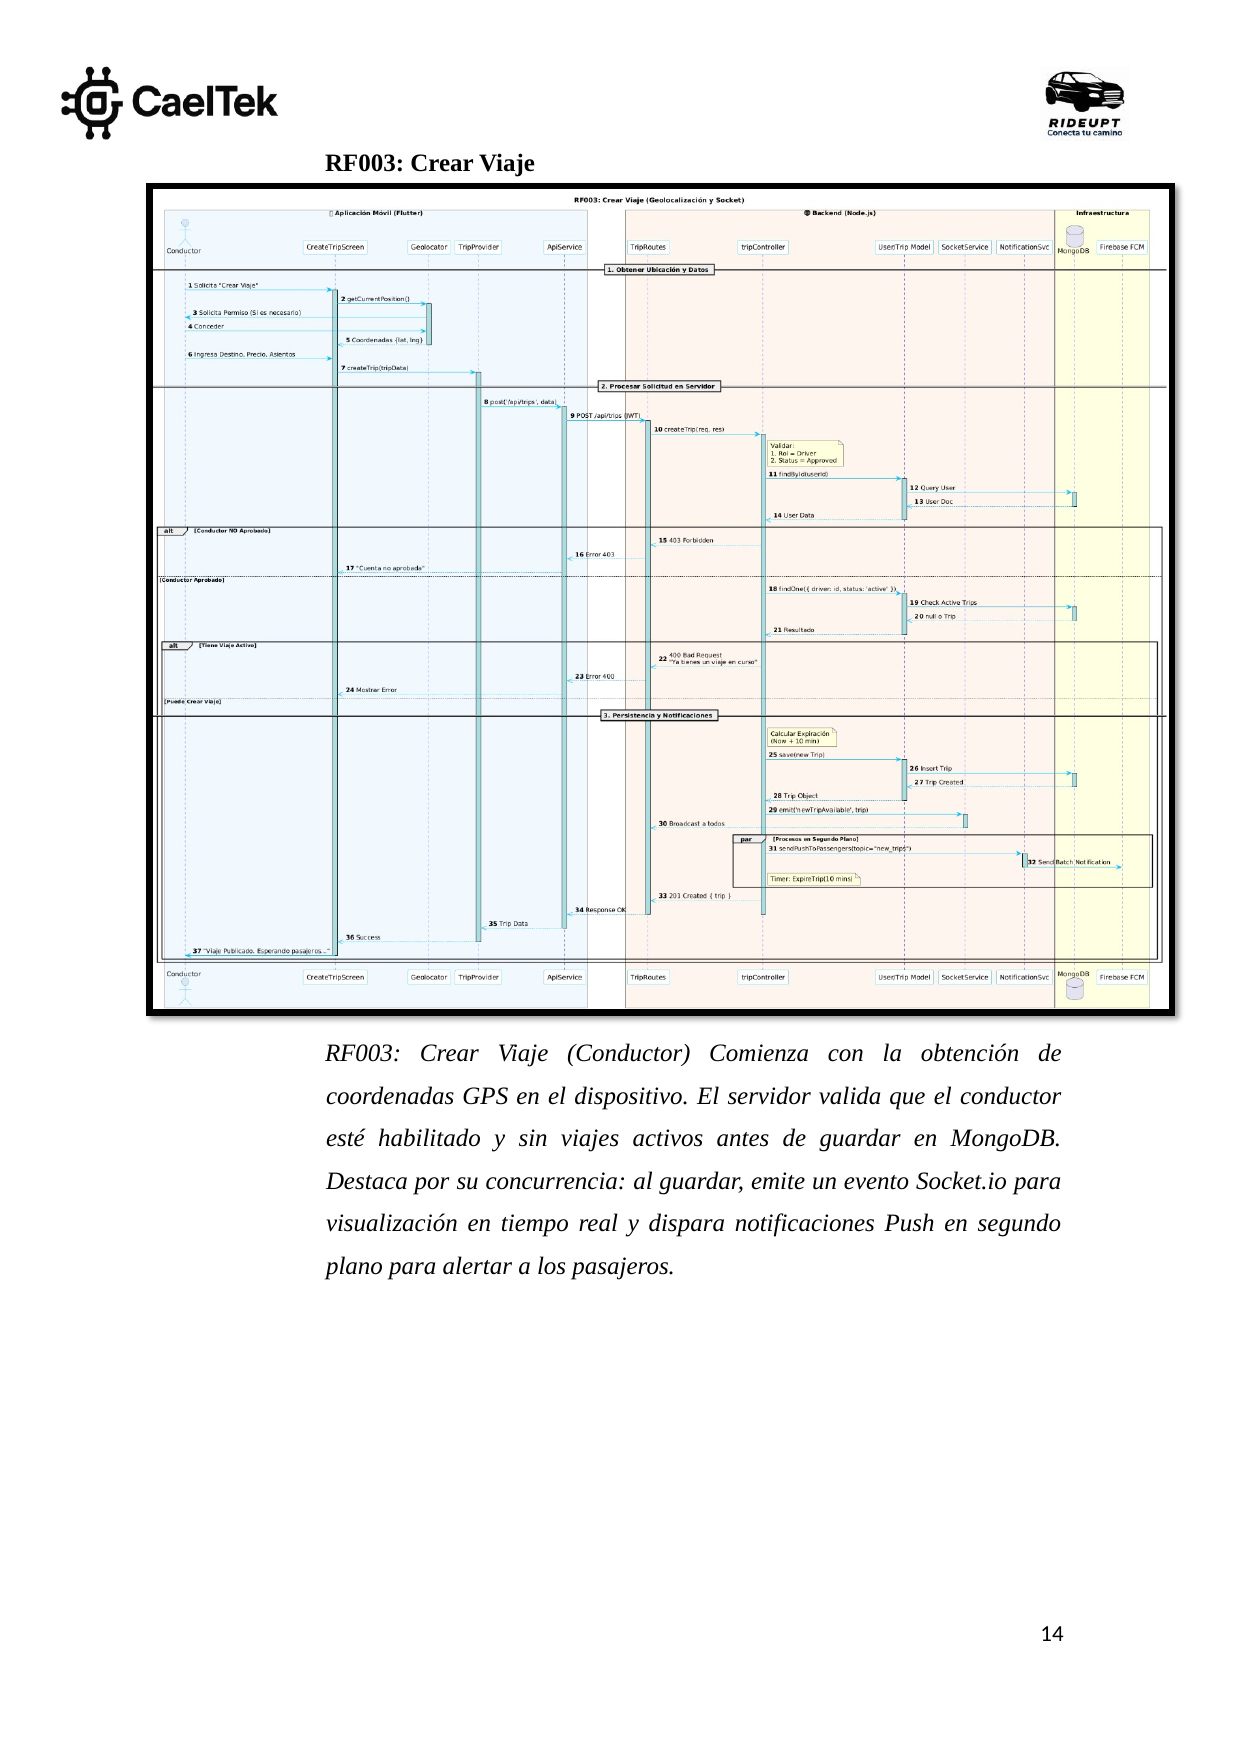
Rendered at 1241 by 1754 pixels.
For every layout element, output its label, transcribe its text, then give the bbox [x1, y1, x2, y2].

subtitle RF003: Crear Viaje [325, 148, 1107, 176]
picture [1039, 67, 1131, 141]
picture [141, 178, 1188, 1028]
text RF003: Crear Viaje (Conductor) Comienza con la obtención de coordenadas GPS en el dispositivo. El servidor valida que el conductor esté habilitado y sin viajes activos antes de guardar en MongoDB. Destaca por su concurrencia: al guardar, emite un evento Socket.io para visualización en tiempo real y dispara notificaciones Push en segundo plano para alertar a los pasajeros. [325, 1038, 1064, 1280]
picture [40, 51, 300, 156]
